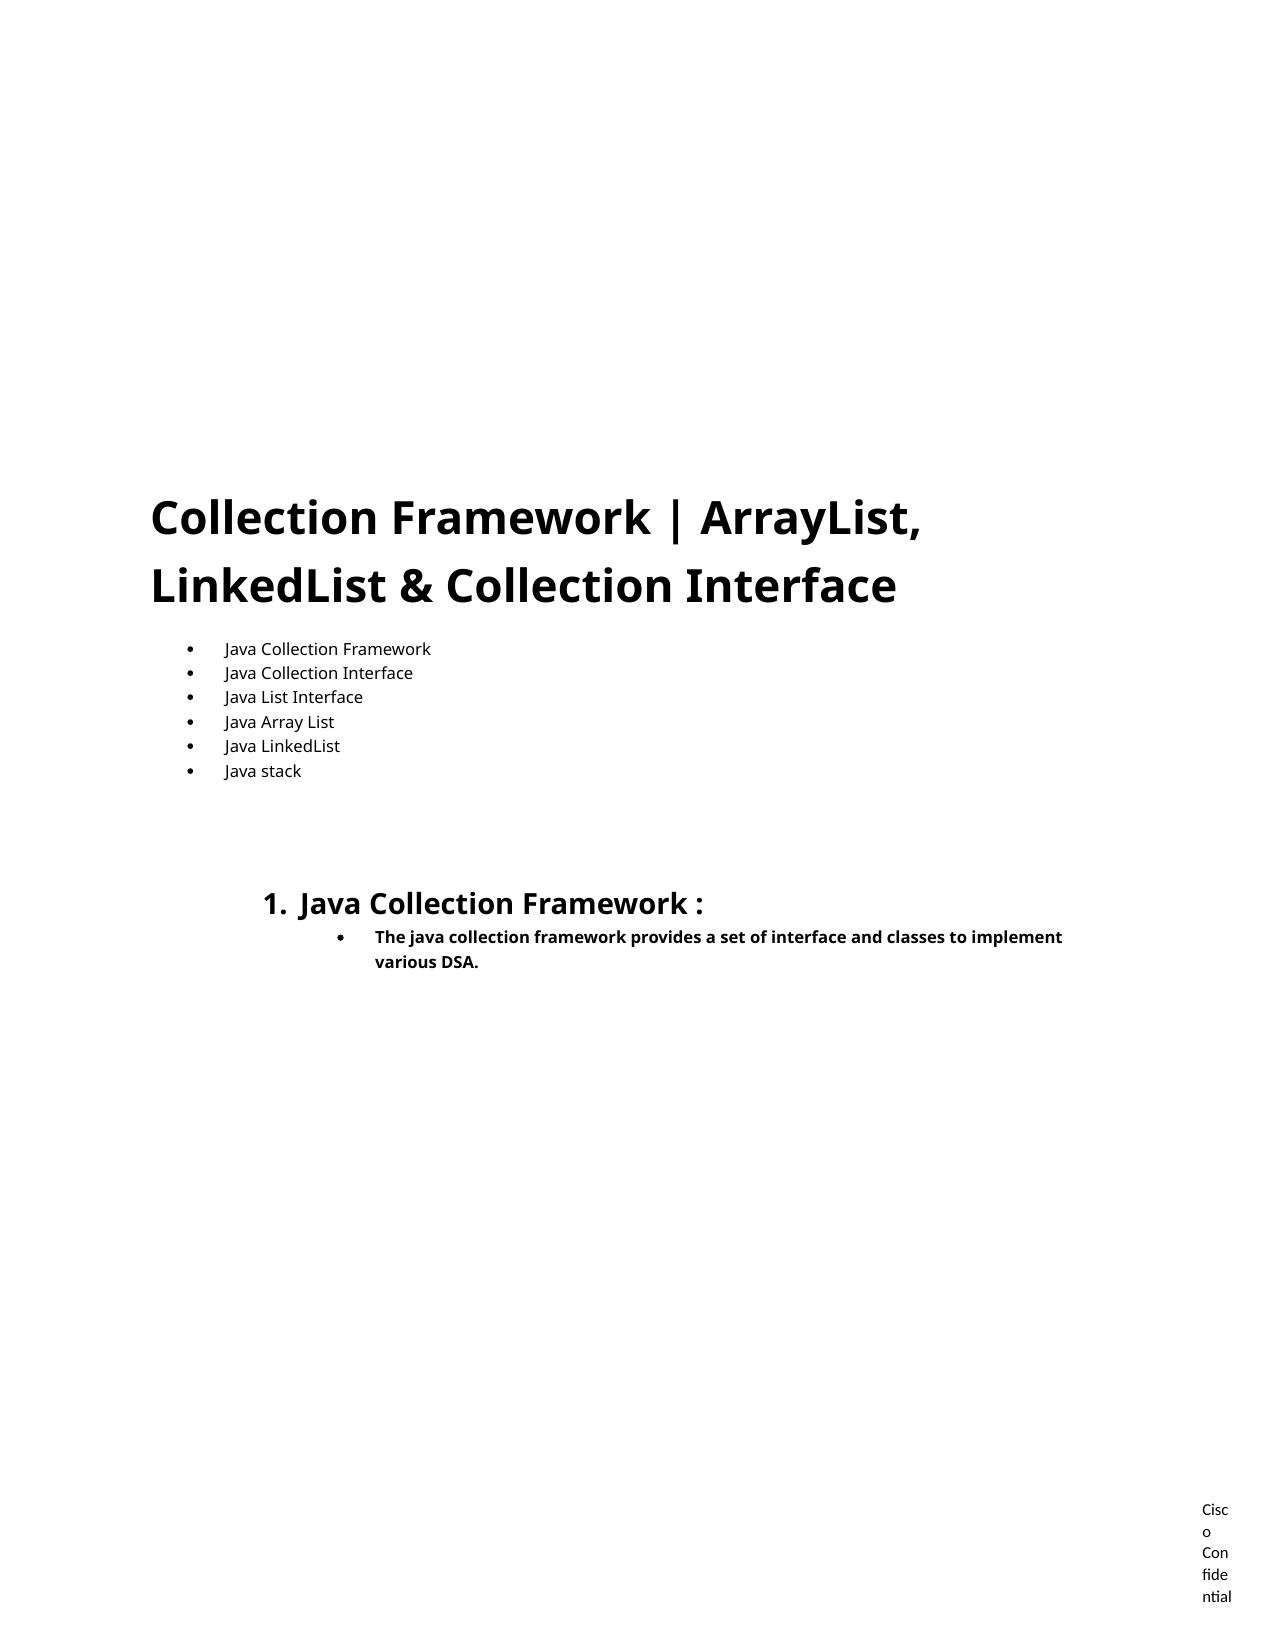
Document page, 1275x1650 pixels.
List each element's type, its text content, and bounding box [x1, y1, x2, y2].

list Java List Interface [187, 686, 1125, 709]
list The java collection framework provides a set of interface and classes to implement various DSA. [337, 926, 1125, 973]
list Java stack [187, 759, 1125, 782]
list Java LinkedList [187, 735, 1125, 758]
text Collection Framework | ArrayList, LinkedList & Collection Interface [150, 486, 1125, 616]
list Java Array List [187, 711, 1125, 733]
list Java Collection Framework [187, 637, 1125, 660]
list Java Collection Framework : [262, 883, 1125, 923]
list Java Collection Interface [187, 662, 1125, 684]
